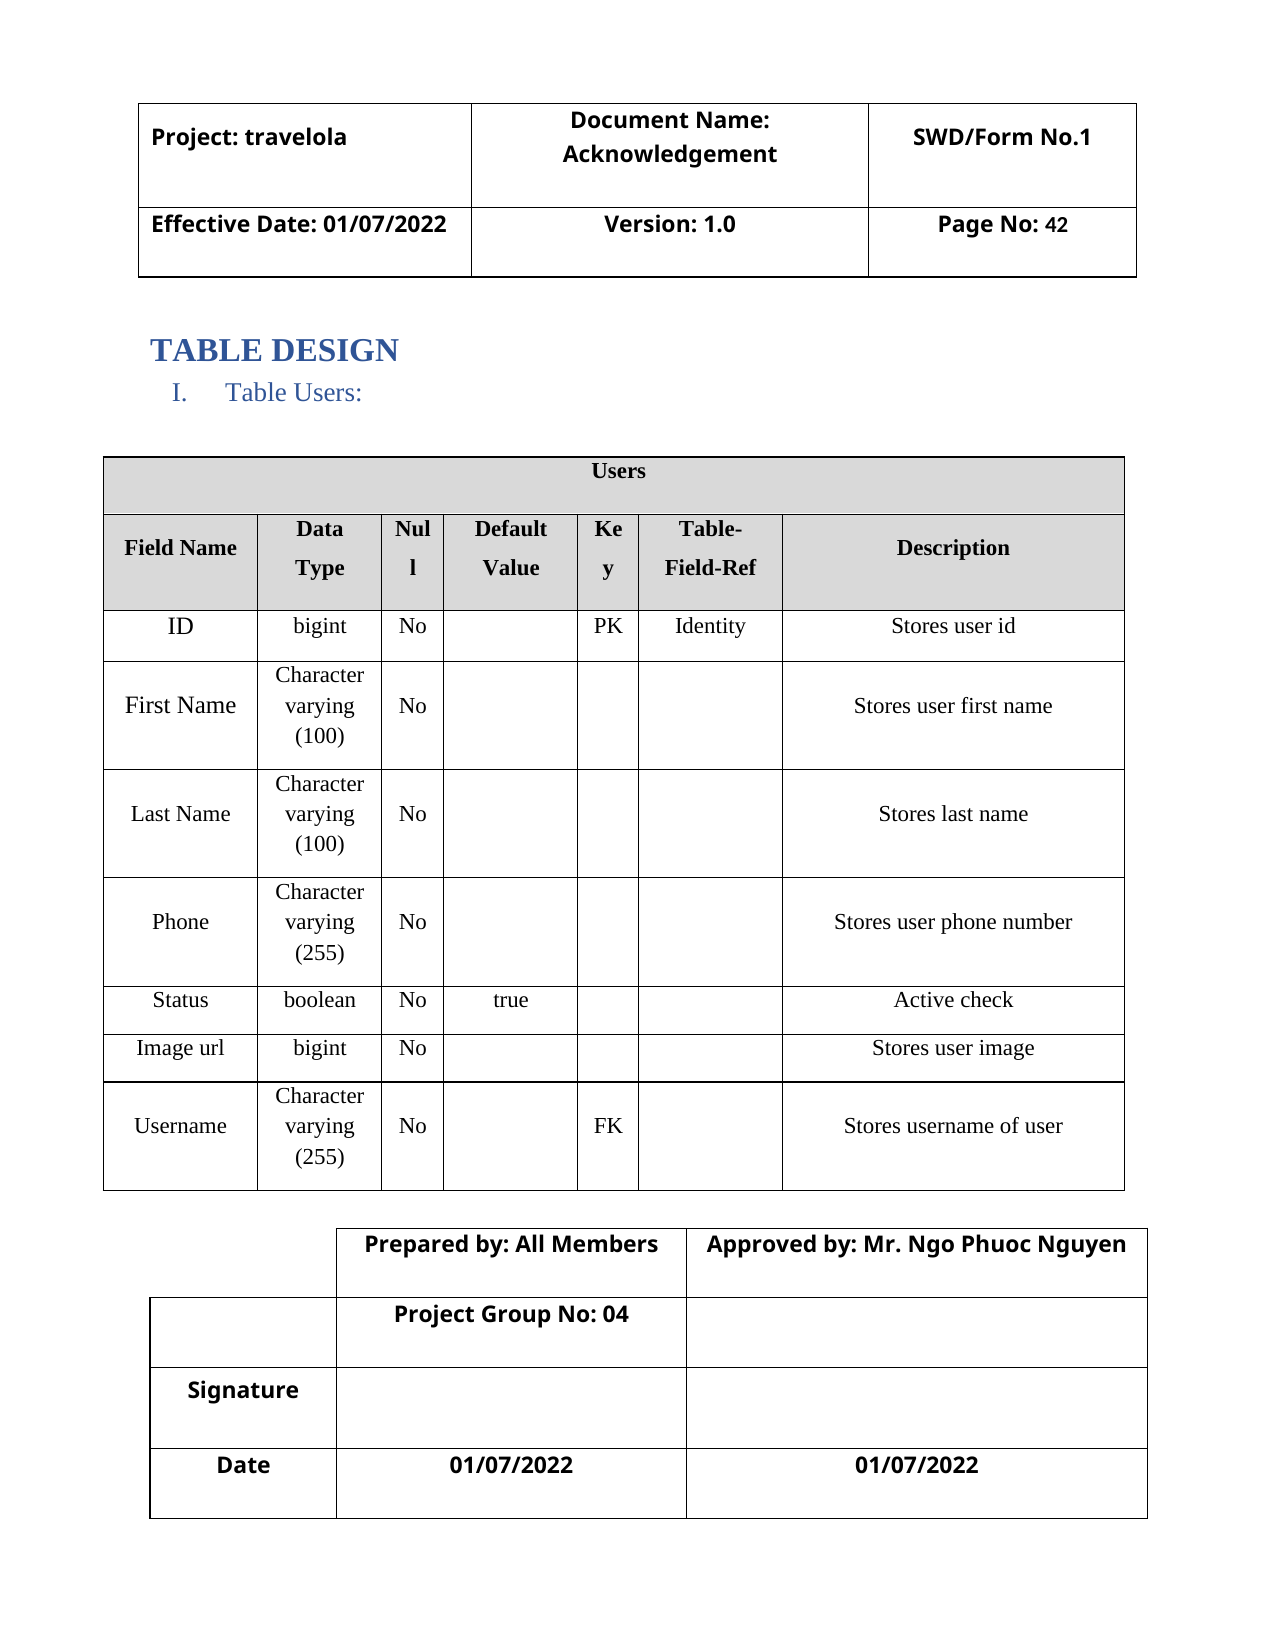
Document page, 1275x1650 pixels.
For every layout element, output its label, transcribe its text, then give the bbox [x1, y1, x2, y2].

table_cell [578, 878, 638, 986]
table_cell [639, 770, 782, 877]
table_cell [578, 987, 638, 1033]
table_cell Stores username of user [783, 1083, 1124, 1190]
table_cell Active check [783, 987, 1124, 1033]
table_cell Stores user id [783, 611, 1124, 661]
table_cell No [382, 611, 443, 661]
table_cell [578, 662, 638, 769]
table_cell Null [382, 515, 443, 610]
table_cell Description [783, 515, 1124, 610]
table_cell [639, 878, 782, 986]
table_cell true [444, 987, 577, 1033]
table_cell Key [578, 515, 638, 610]
table_cell Image url [104, 1035, 257, 1081]
table_cell [639, 1035, 782, 1081]
table_cell bigint [258, 611, 381, 661]
table_cell [444, 611, 577, 661]
table_cell Field Name [104, 515, 257, 610]
table_cell No [382, 1083, 443, 1190]
table_cell Last Name [104, 770, 257, 877]
table_cell FK [578, 1083, 638, 1190]
table_cell [639, 662, 782, 769]
table_cell Character varying (255) [258, 878, 381, 986]
subtitle Table Users: [187, 376, 1125, 407]
table_cell ID [104, 611, 257, 661]
table_cell boolean [258, 987, 381, 1033]
table_cell No [382, 987, 443, 1033]
table_cell Data Type [258, 515, 381, 610]
table_cell Stores user first name [783, 662, 1124, 769]
table_cell Character varying (100) [258, 662, 381, 769]
table_cell Username [104, 1083, 257, 1190]
table_cell [639, 1083, 782, 1190]
table_cell Identity [639, 611, 782, 661]
table_cell Character varying (100) [258, 770, 381, 877]
table_cell Default Value [444, 515, 577, 610]
table_cell [578, 1035, 638, 1081]
table_cell [444, 878, 577, 986]
table_cell [444, 770, 577, 877]
table_header Users [104, 458, 1124, 513]
table_cell [444, 1035, 577, 1081]
table_cell No [382, 1035, 443, 1081]
table_cell No [382, 878, 443, 986]
table_cell bigint [258, 1035, 381, 1081]
table_cell [578, 770, 638, 877]
table_cell First Name [104, 662, 257, 769]
table_cell PK [578, 611, 638, 661]
table_cell [444, 1083, 577, 1190]
table_cell Stores last name [783, 770, 1124, 877]
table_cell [258, 1083, 381, 1190]
table_cell No [382, 662, 443, 769]
subtitle TABLE DESIGN [150, 330, 1125, 369]
table_cell [444, 662, 577, 769]
table_cell Status [104, 987, 257, 1033]
table_cell Stores user phone number [783, 878, 1124, 986]
table_cell Phone [104, 878, 257, 986]
table_cell Stores user image [783, 1035, 1124, 1081]
table_cell No [382, 770, 443, 877]
table_cell Table-Field-Ref [639, 515, 782, 610]
table_cell [639, 987, 782, 1033]
